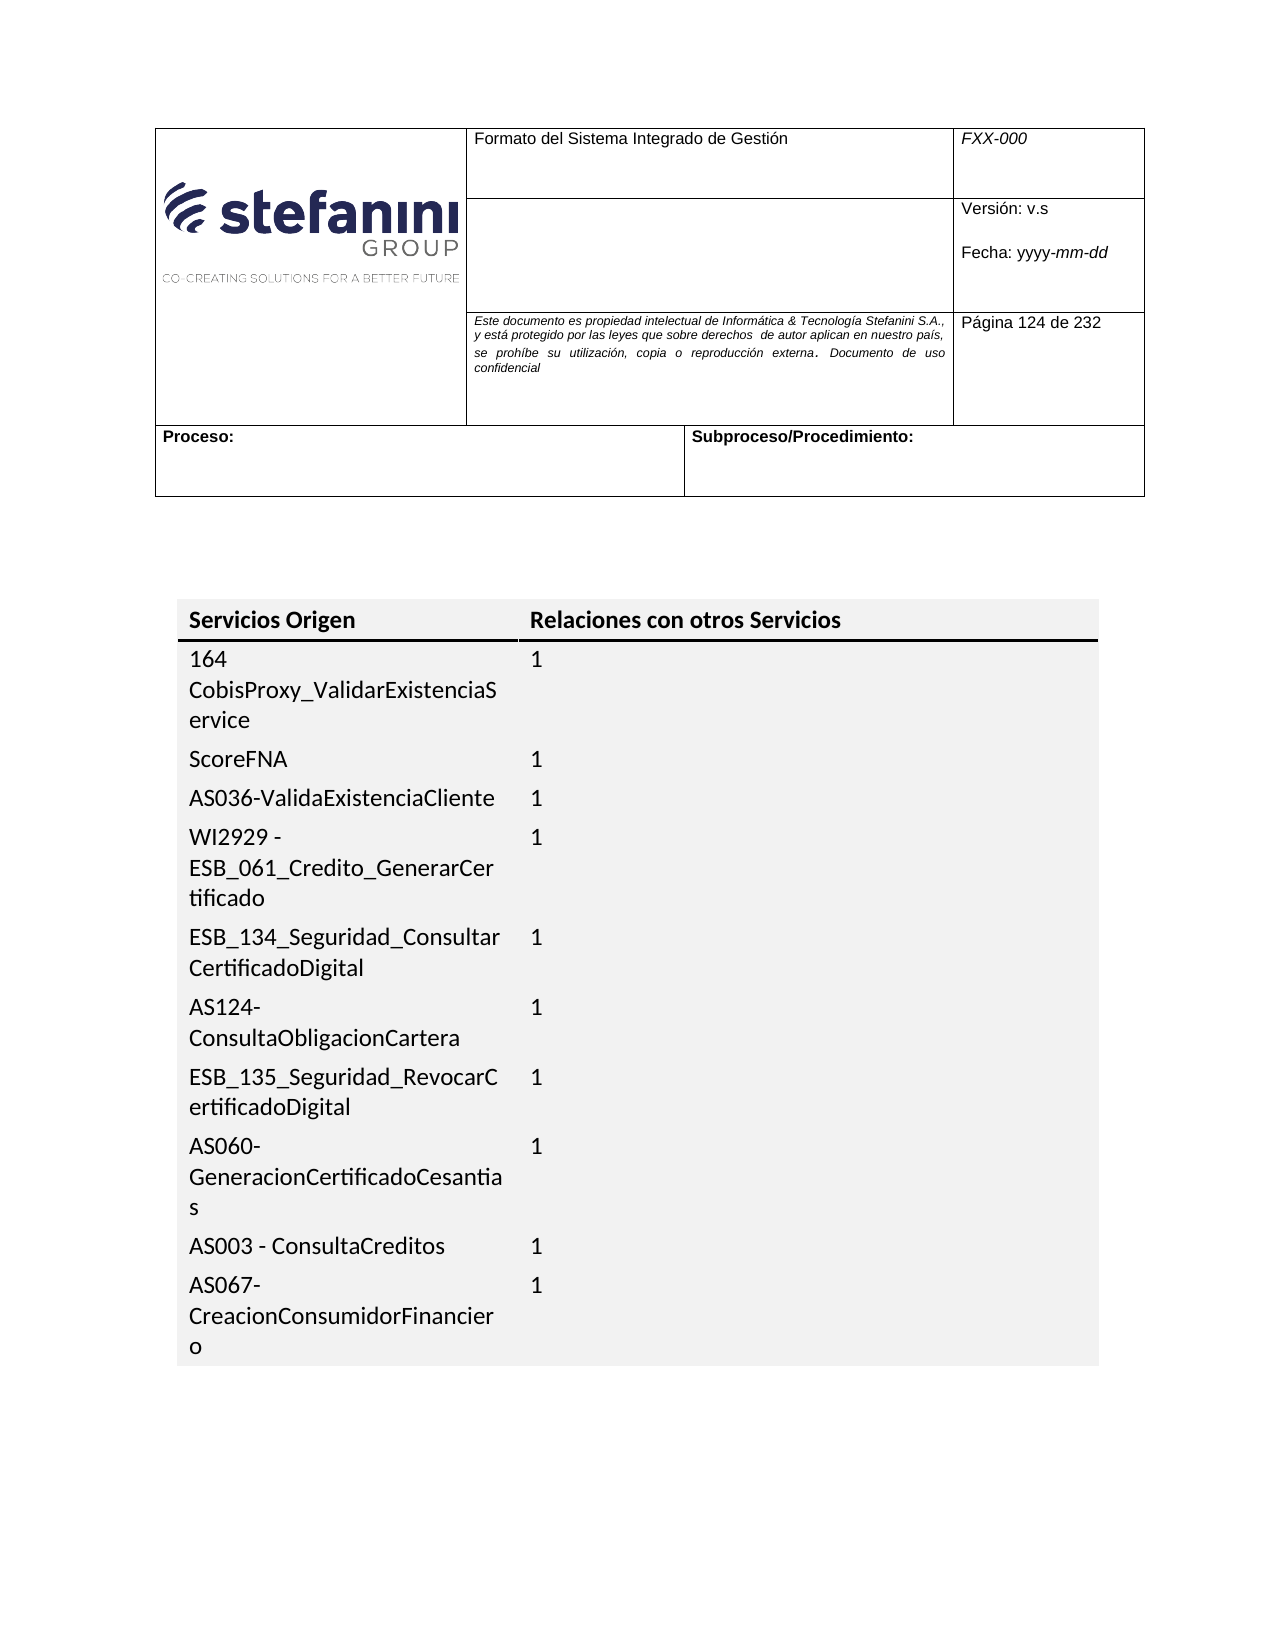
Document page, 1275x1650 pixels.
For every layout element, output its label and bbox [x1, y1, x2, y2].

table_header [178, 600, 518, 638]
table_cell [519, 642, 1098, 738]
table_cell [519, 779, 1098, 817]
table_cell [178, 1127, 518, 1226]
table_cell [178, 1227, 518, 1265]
picture [162, 182, 460, 286]
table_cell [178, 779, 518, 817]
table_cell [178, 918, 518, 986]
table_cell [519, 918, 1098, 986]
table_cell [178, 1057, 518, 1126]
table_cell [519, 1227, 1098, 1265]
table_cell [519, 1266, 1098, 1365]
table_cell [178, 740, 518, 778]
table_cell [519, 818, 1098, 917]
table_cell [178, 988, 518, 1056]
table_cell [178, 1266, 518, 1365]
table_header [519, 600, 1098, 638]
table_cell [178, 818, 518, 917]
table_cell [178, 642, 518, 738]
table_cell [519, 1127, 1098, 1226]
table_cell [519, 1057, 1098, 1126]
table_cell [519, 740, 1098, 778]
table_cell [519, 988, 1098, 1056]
